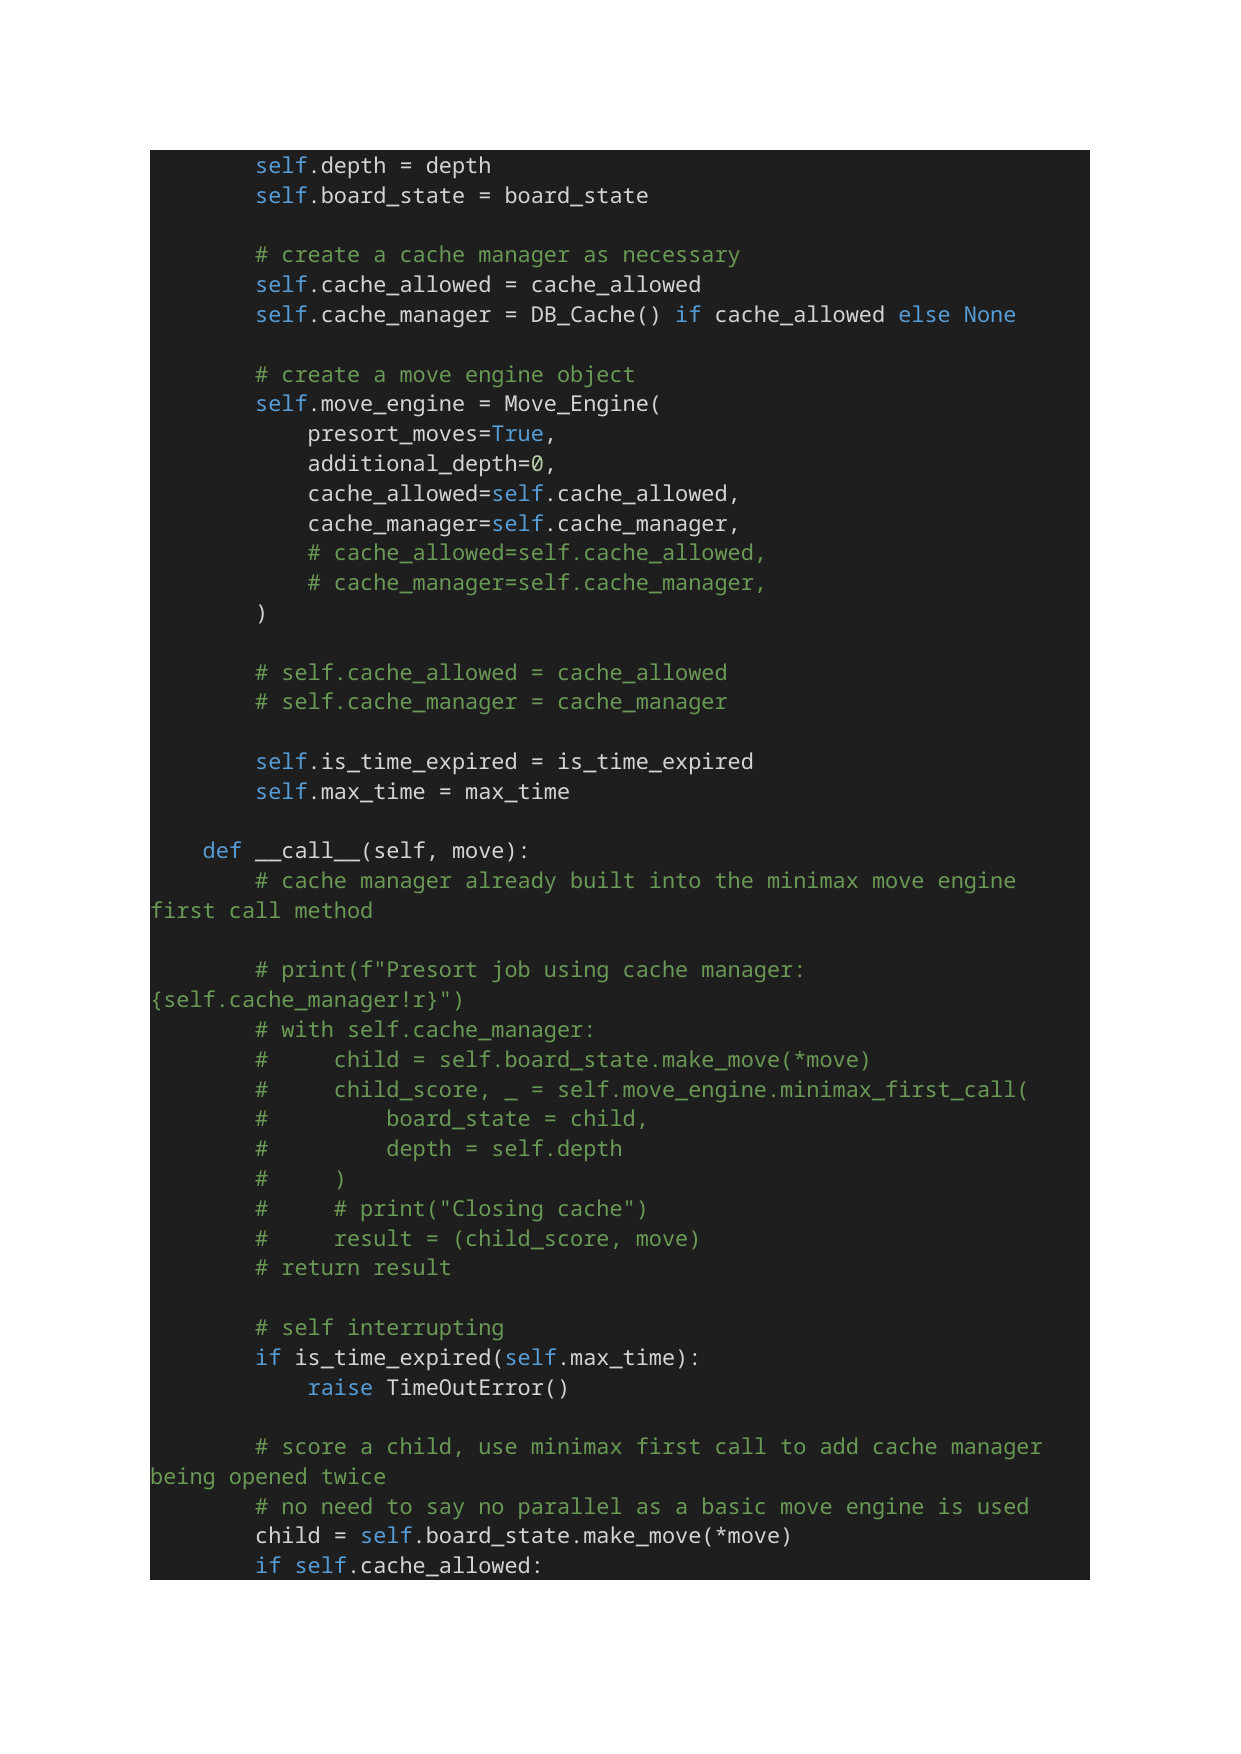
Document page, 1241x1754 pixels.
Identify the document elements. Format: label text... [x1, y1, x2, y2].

text raise TimeOutError() [150, 1371, 1090, 1401]
text # child = self.board_state.make_move(*move) [150, 1044, 1090, 1073]
text # with self.cache_manager: [150, 1014, 1090, 1044]
text presort_moves=True, [150, 418, 1090, 448]
text self.depth = depth [150, 150, 1090, 180]
text self.board_state = board_state [150, 180, 1090, 209]
text # cache manager already built into the minimax move engine first call method [150, 865, 1090, 924]
text self.move_engine = Move_Engine( [150, 388, 1090, 418]
text # print(f"Presort job using cache manager: {self.cache_manager!r}") [150, 954, 1090, 1014]
text cache_allowed=self.cache_allowed, [150, 478, 1090, 507]
text ) [150, 597, 1090, 627]
text # score a child, use minimax first call to add cache manager being opened twice [150, 1431, 1090, 1491]
text # create a move engine object [150, 358, 1090, 388]
text self.is_time_expired = is_time_expired [150, 746, 1090, 776]
text # ) [150, 1163, 1090, 1193]
text # result = (child_score, move) [150, 1222, 1090, 1252]
text # cache_allowed=self.cache_allowed, [150, 537, 1090, 567]
text additional_depth=0, [150, 448, 1090, 478]
text cache_manager=self.cache_manager, [150, 507, 1090, 537]
text # create a cache manager as necessary [150, 239, 1090, 269]
text # depth = self.depth [150, 1133, 1090, 1163]
text # child_score, _ = self.move_engine.minimax_first_call( [150, 1073, 1090, 1103]
text # # print("Closing cache") [150, 1193, 1090, 1222]
text self.cache_allowed = cache_allowed [150, 269, 1090, 299]
text self.max_time = max_time [150, 776, 1090, 805]
text def __call__(self, move): [150, 835, 1090, 865]
text if is_time_expired(self.max_time): [150, 1342, 1090, 1371]
text # board_state = child, [150, 1103, 1090, 1133]
text child = self.board_state.make_move(*move) [150, 1520, 1090, 1550]
text # no need to say no parallel as a basic move engine is used [150, 1491, 1090, 1520]
text # self.cache_allowed = cache_allowed [150, 656, 1090, 686]
text if self.cache_allowed: [150, 1550, 1090, 1580]
text # cache_manager=self.cache_manager, [150, 567, 1090, 597]
text # return result [150, 1252, 1090, 1282]
text # self.cache_manager = cache_manager [150, 686, 1090, 716]
text self.cache_manager = DB_Cache() if cache_allowed else None [150, 299, 1090, 329]
text # self interrupting [150, 1312, 1090, 1342]
